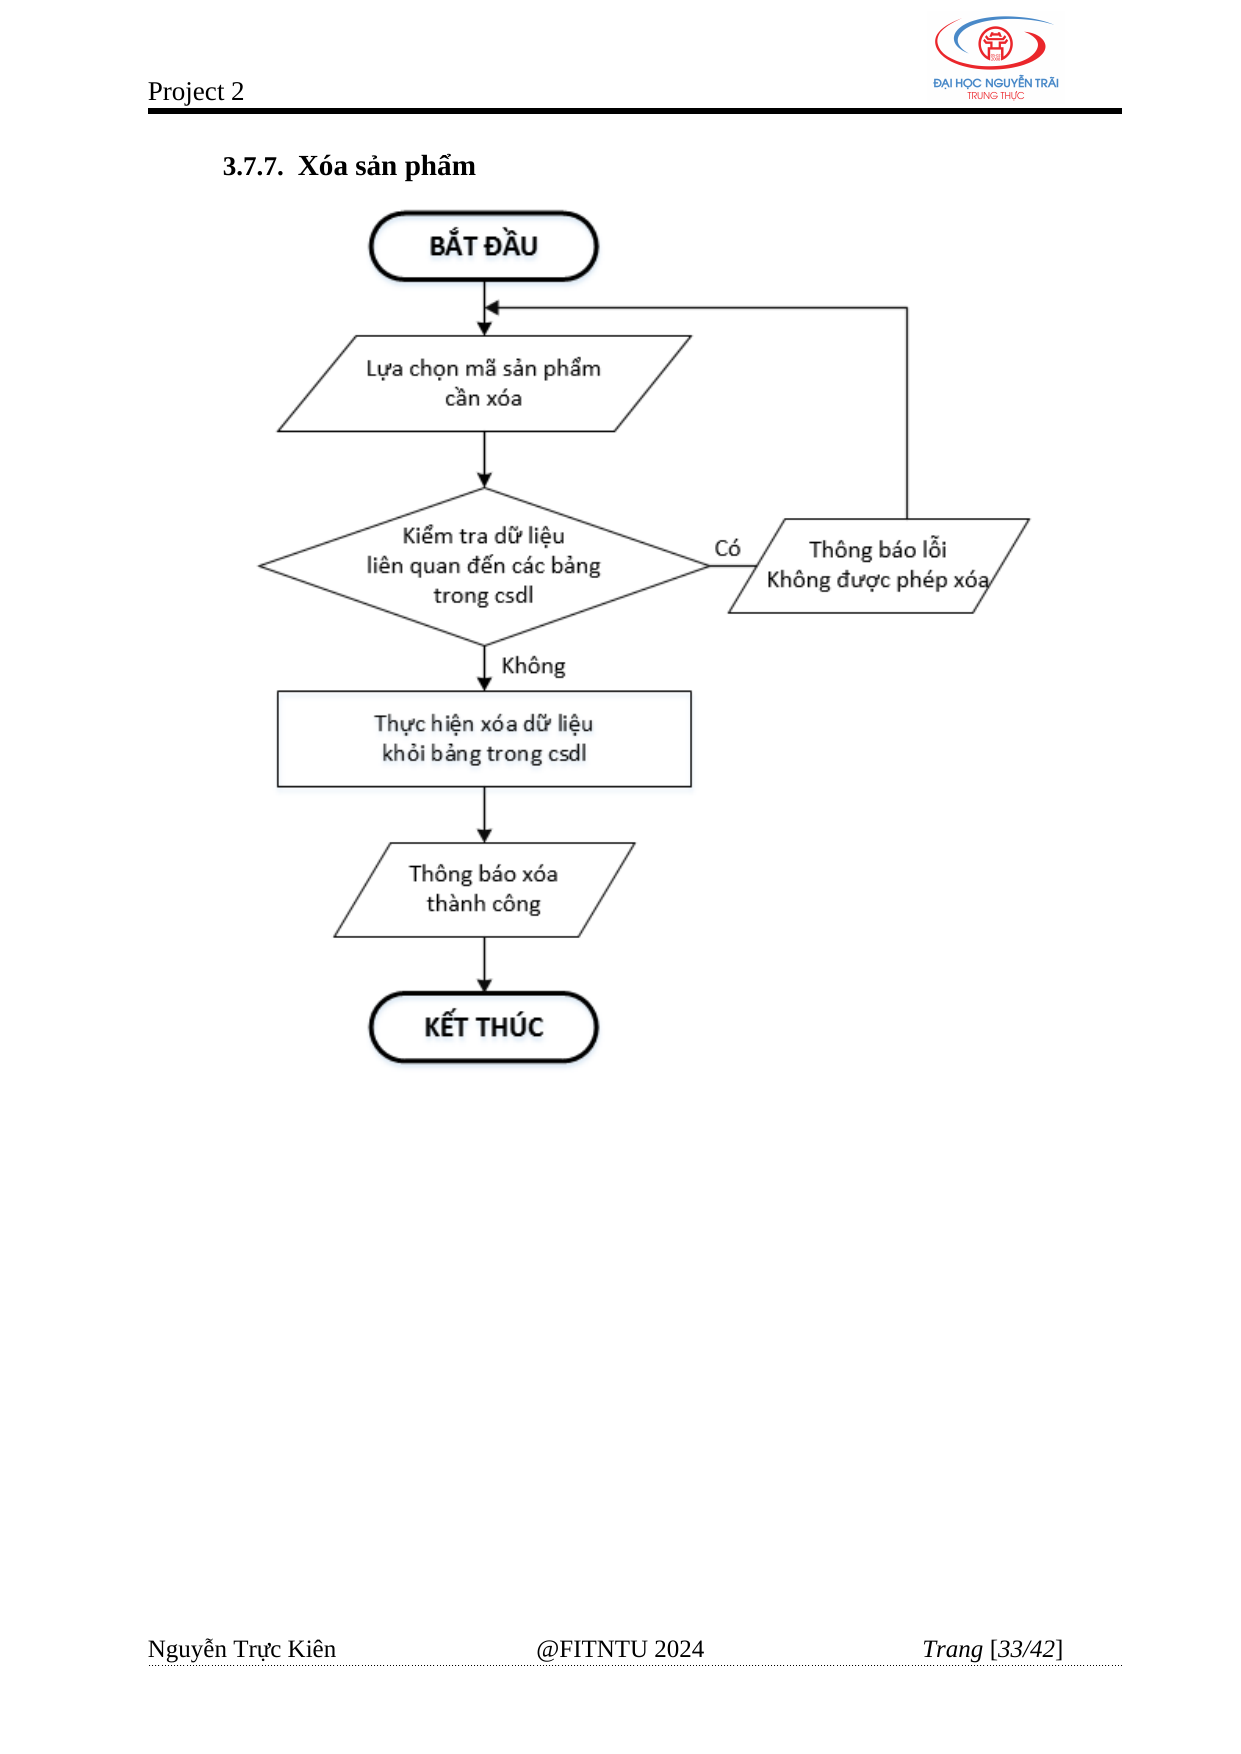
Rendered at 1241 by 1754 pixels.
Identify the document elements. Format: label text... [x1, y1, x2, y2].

picture [221, 193, 1049, 1082]
subtitle Xóa sản phẩm [223, 148, 1122, 181]
picture [926, 11, 1065, 104]
